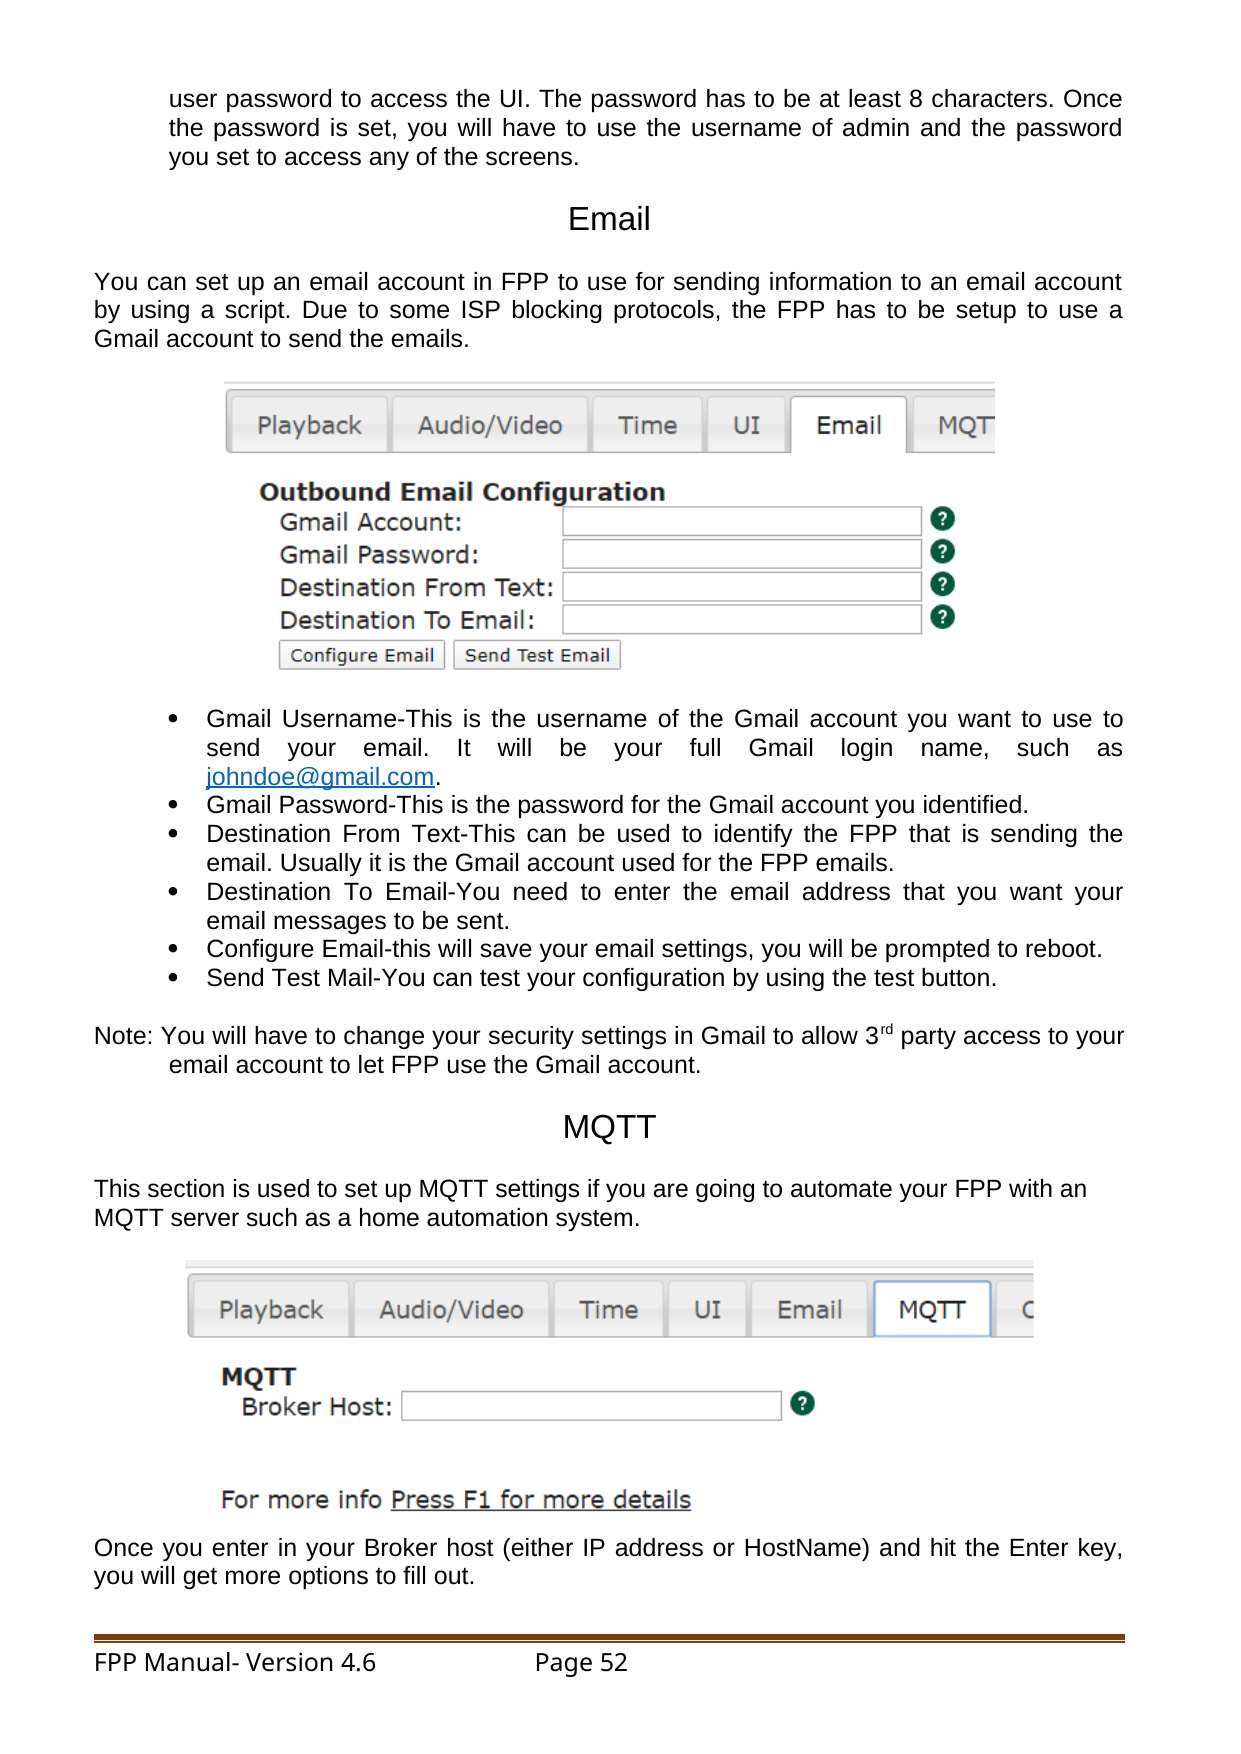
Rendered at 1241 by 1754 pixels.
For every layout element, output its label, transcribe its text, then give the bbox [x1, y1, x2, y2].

subtitle MQTT [94, 1107, 1125, 1146]
text Note: You will have to change your security settings in Gmail to allow 3rd party access to your email account to let FPP use the Gmail account. [94, 1021, 1125, 1078]
list Configure Email-this will save your email settings, you will be prompted to reboot. [169, 934, 1125, 963]
list Destination From Text-This can be used to identify the FPP that is sending the email. Usually it is the Gmail account used for the FPP emails. [169, 819, 1125, 877]
text MQTT server such as a home automation system. [94, 1203, 1125, 1232]
picture [185, 1260, 1034, 1533]
subtitle Email [94, 199, 1125, 238]
list Send Test Mail-You can test your configuration by using the test button. [169, 963, 1125, 992]
list Destination To Email-You need to enter the email address that you want your email messages to be sent. [169, 877, 1125, 934]
text This section is used to set up MQTT settings if you are going to automate your FPP with an [94, 1174, 1125, 1203]
list Gmail Password-This is the password for the Gmail account you identified. [169, 790, 1125, 819]
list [131, 84, 1125, 171]
text You can set up an email account in FPP to use for sending information to an email account by using a script. Due to some ISP blocking protocols, the FPP has to be setup to use a Gmail account to send the emails. [94, 267, 1125, 353]
picture [223, 381, 995, 704]
text Once you enter in your Broker host (either IP address or HostName) and hit the Enter key, you will get more options to fill out. [94, 1532, 1125, 1590]
list Gmail Username-This is the username of the Gmail account you want to use to send your email. It will be your full Gmail login name, such as johndoe@gmail.com. [169, 704, 1125, 790]
